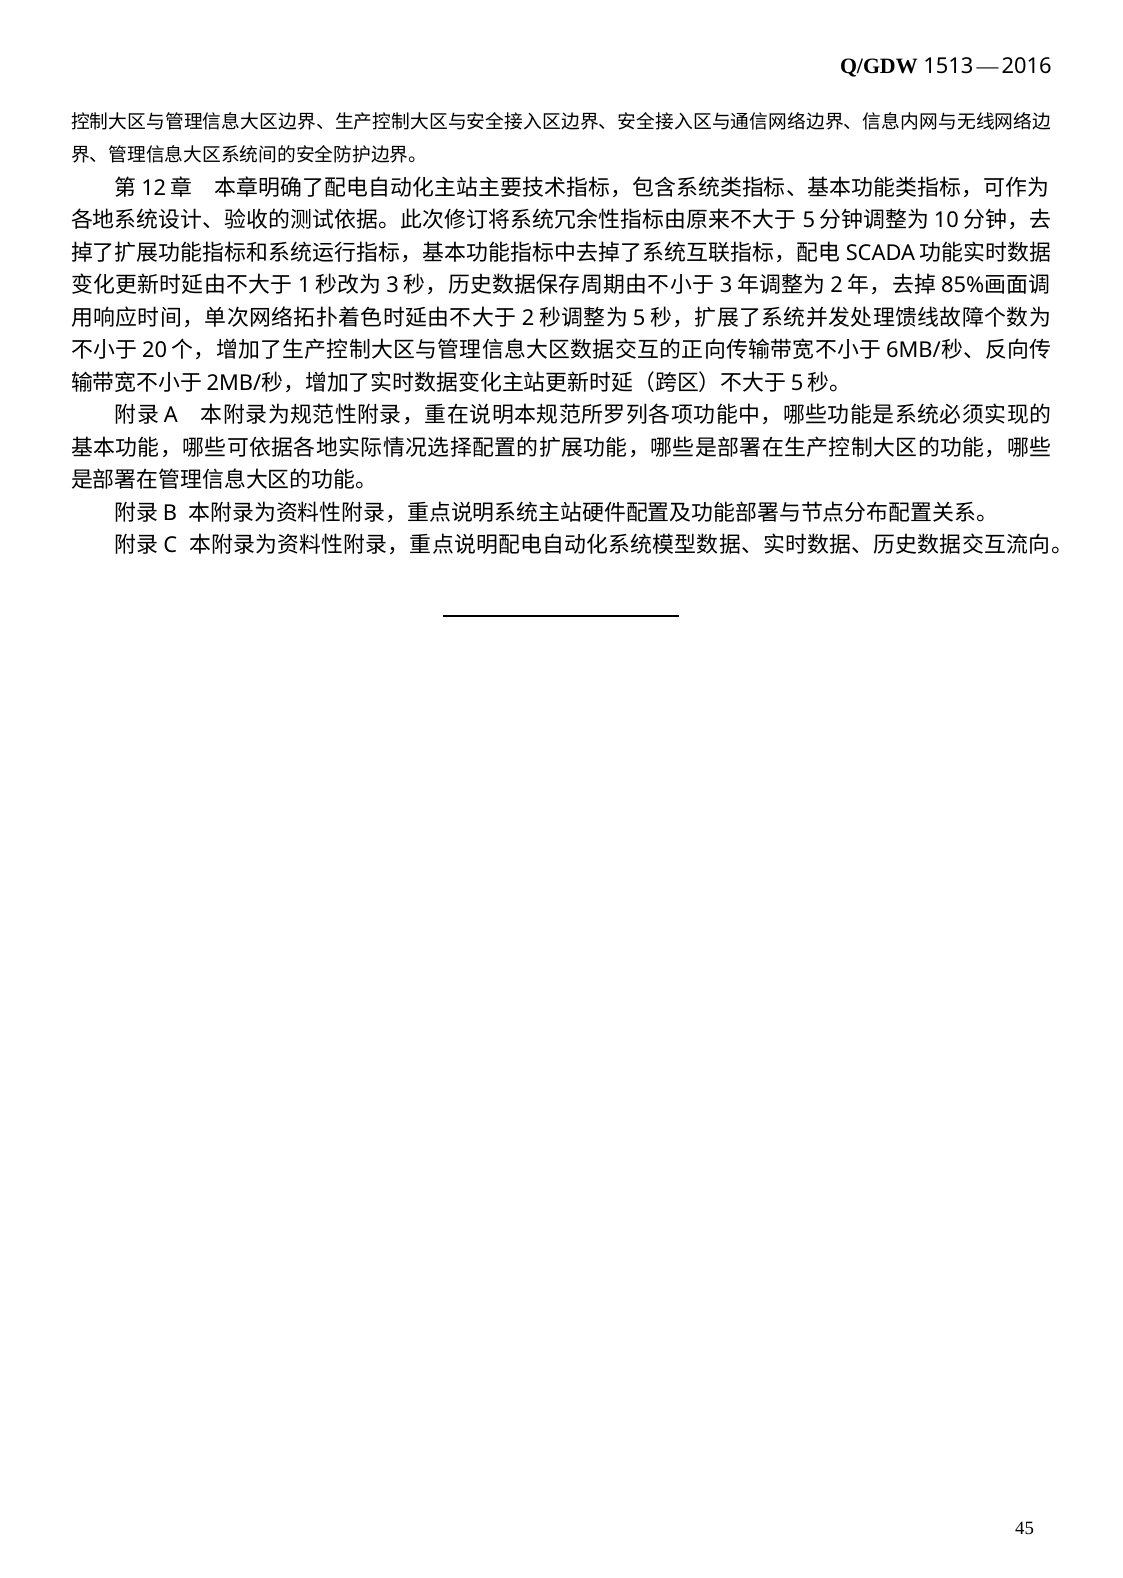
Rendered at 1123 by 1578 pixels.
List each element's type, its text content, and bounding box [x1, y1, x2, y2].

text 附录C 本附录为资料性附录，重点说明配电自动化系统模型数据、实时数据、历史数据交互流向。 [71, 527, 1051, 592]
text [71, 104, 1051, 169]
text 附录B 本附录为资料性附录，重点说明系统主站硬件配置及功能部署与节点分布配置关系。 [71, 494, 1051, 527]
text 附录A 本附录为规范性附录，重在说明本规范所罗列各项功能中，哪些功能是系统必须实现的基本功能，哪些可依据各地实际情况选择配置的扩展功能，哪些是部署在生产控制大区的功能，哪些是部署在管理信息大区的功能。 [71, 397, 1051, 494]
text 第12章 本章明确了配电自动化主站主要技术指标，包含系统类指标、基本功能类指标，可作为各地系统设计、验收的测试依据。此次修订将系统冗余性指标由原来不大于5分钟调整为10分钟，去掉了扩展功能指标和系统运行指标，基本功能指标中去掉了系统互联指标，配电SCADA功能实时数据变化更新时延由不大于1秒改为3秒，历史数据保存周期由不小于3年调整为2年，去掉85%画面调用响应时间，单次网络拓扑着色时延由不大于2秒调整为5秒，扩展了系统并发处理馈线故障个数为不小于20个，增加了生产控制大区与管理信息大区数据交互的正向传输带宽不小于6MB/秒、反向传输带宽不小于2MB/秒，增加了实时数据变化主站更新时延（跨区）不大于5秒。 [71, 169, 1051, 397]
